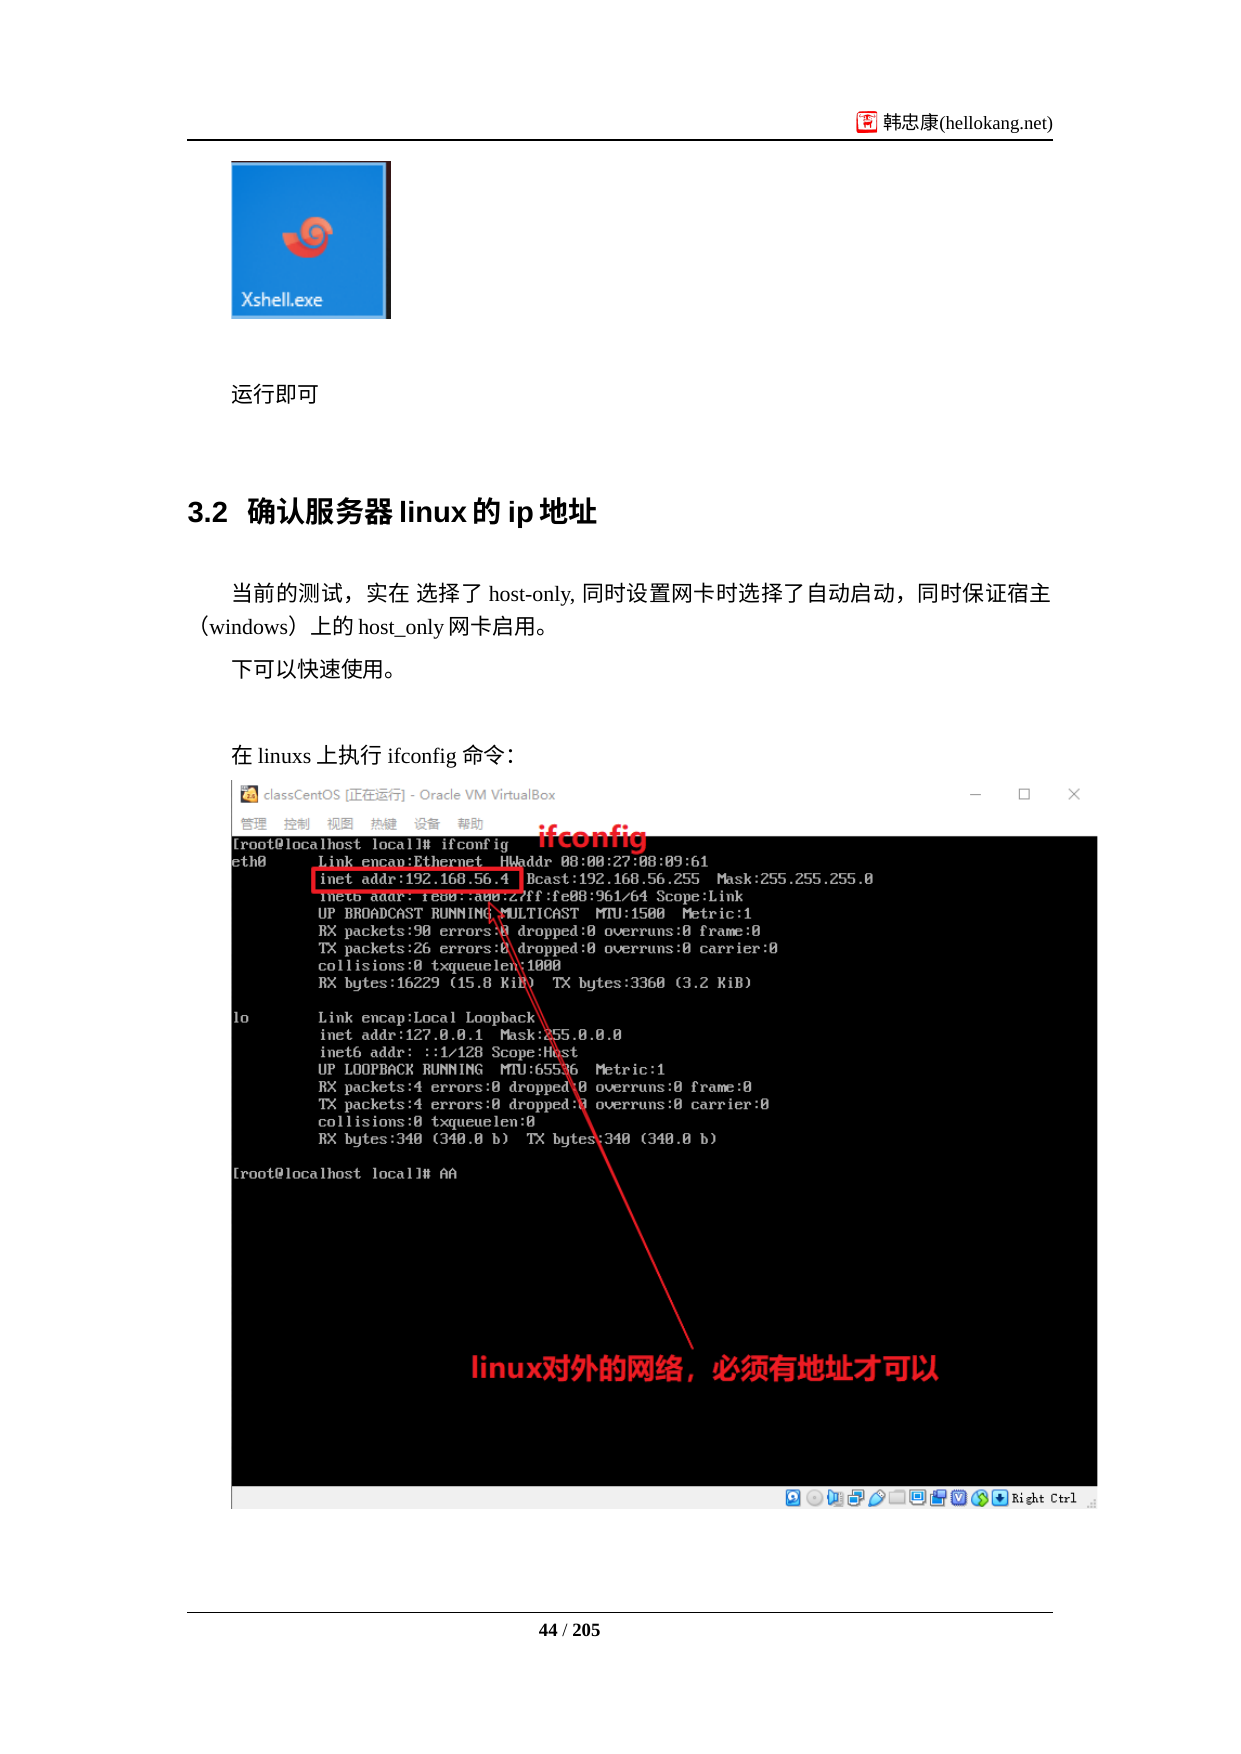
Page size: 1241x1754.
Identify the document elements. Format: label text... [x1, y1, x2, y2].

picture [856, 111, 878, 133]
subtitle 确认服务器linux的ip地址 [187, 477, 1053, 542]
picture [231, 780, 1098, 1509]
text 当前的测试，实在 选择了host-only, 同时设置网卡时选择了自动启动，同时保证宿主（windows）上的host_only网卡启用。 [187, 576, 1053, 641]
text 运行即可 [187, 377, 1053, 409]
text 在linuxs 上执行 ifconfig 命令： [187, 737, 1053, 770]
text 下可以快速使用。 [187, 651, 1053, 684]
picture [231, 161, 391, 319]
